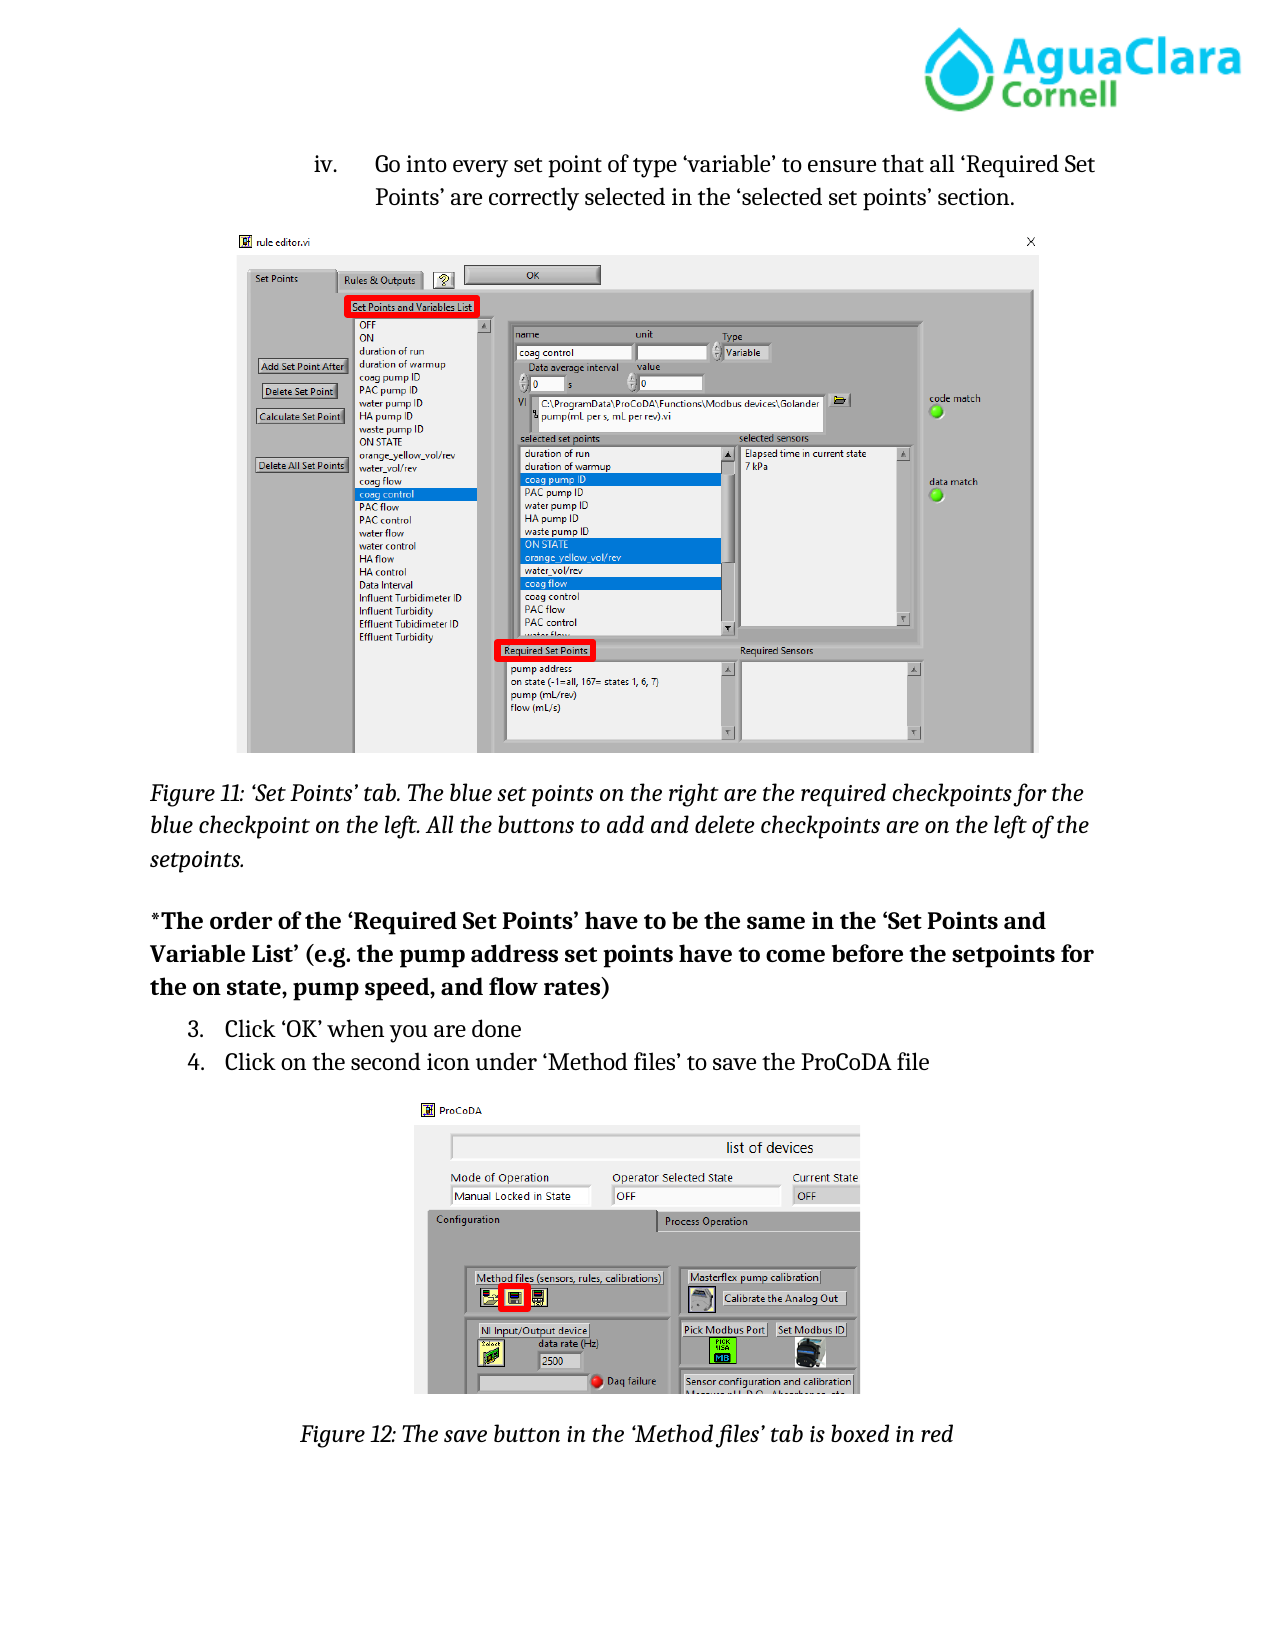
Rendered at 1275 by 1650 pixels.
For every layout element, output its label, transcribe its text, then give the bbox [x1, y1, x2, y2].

picture [236, 232, 1039, 753]
list Go into every set point of type ‘variable’ to ensure that all ‘Required Set Points’ are correctly selected in the ‘selected set points’ section. [337, 150, 1125, 212]
text Figure 11: ‘Set Points’ tab. The blue set points on the right are the required checkpoints for the blue checkpoint on the left. All the buttons to add and delete checkpoints are on the left of the setpoints. [150, 778, 1125, 903]
list Click on the second icon under ‘Method files’ to save the ProCoDA file [187, 1048, 1125, 1076]
text Figure 12: The save button in the ‘Method files’ tab is boxed in red [300, 1419, 1125, 1448]
picture [414, 1097, 861, 1394]
picture [909, 18, 1251, 127]
text *The order of the ‘Required Set Points’ have to be the same in the ‘Set Points and Variable List’ (e.g. the pump address set points have to come before the setpoints for the on state, pump speed, and flow rates) [150, 907, 1125, 1002]
list Click ‘OK’ when you are done [187, 1014, 1125, 1043]
